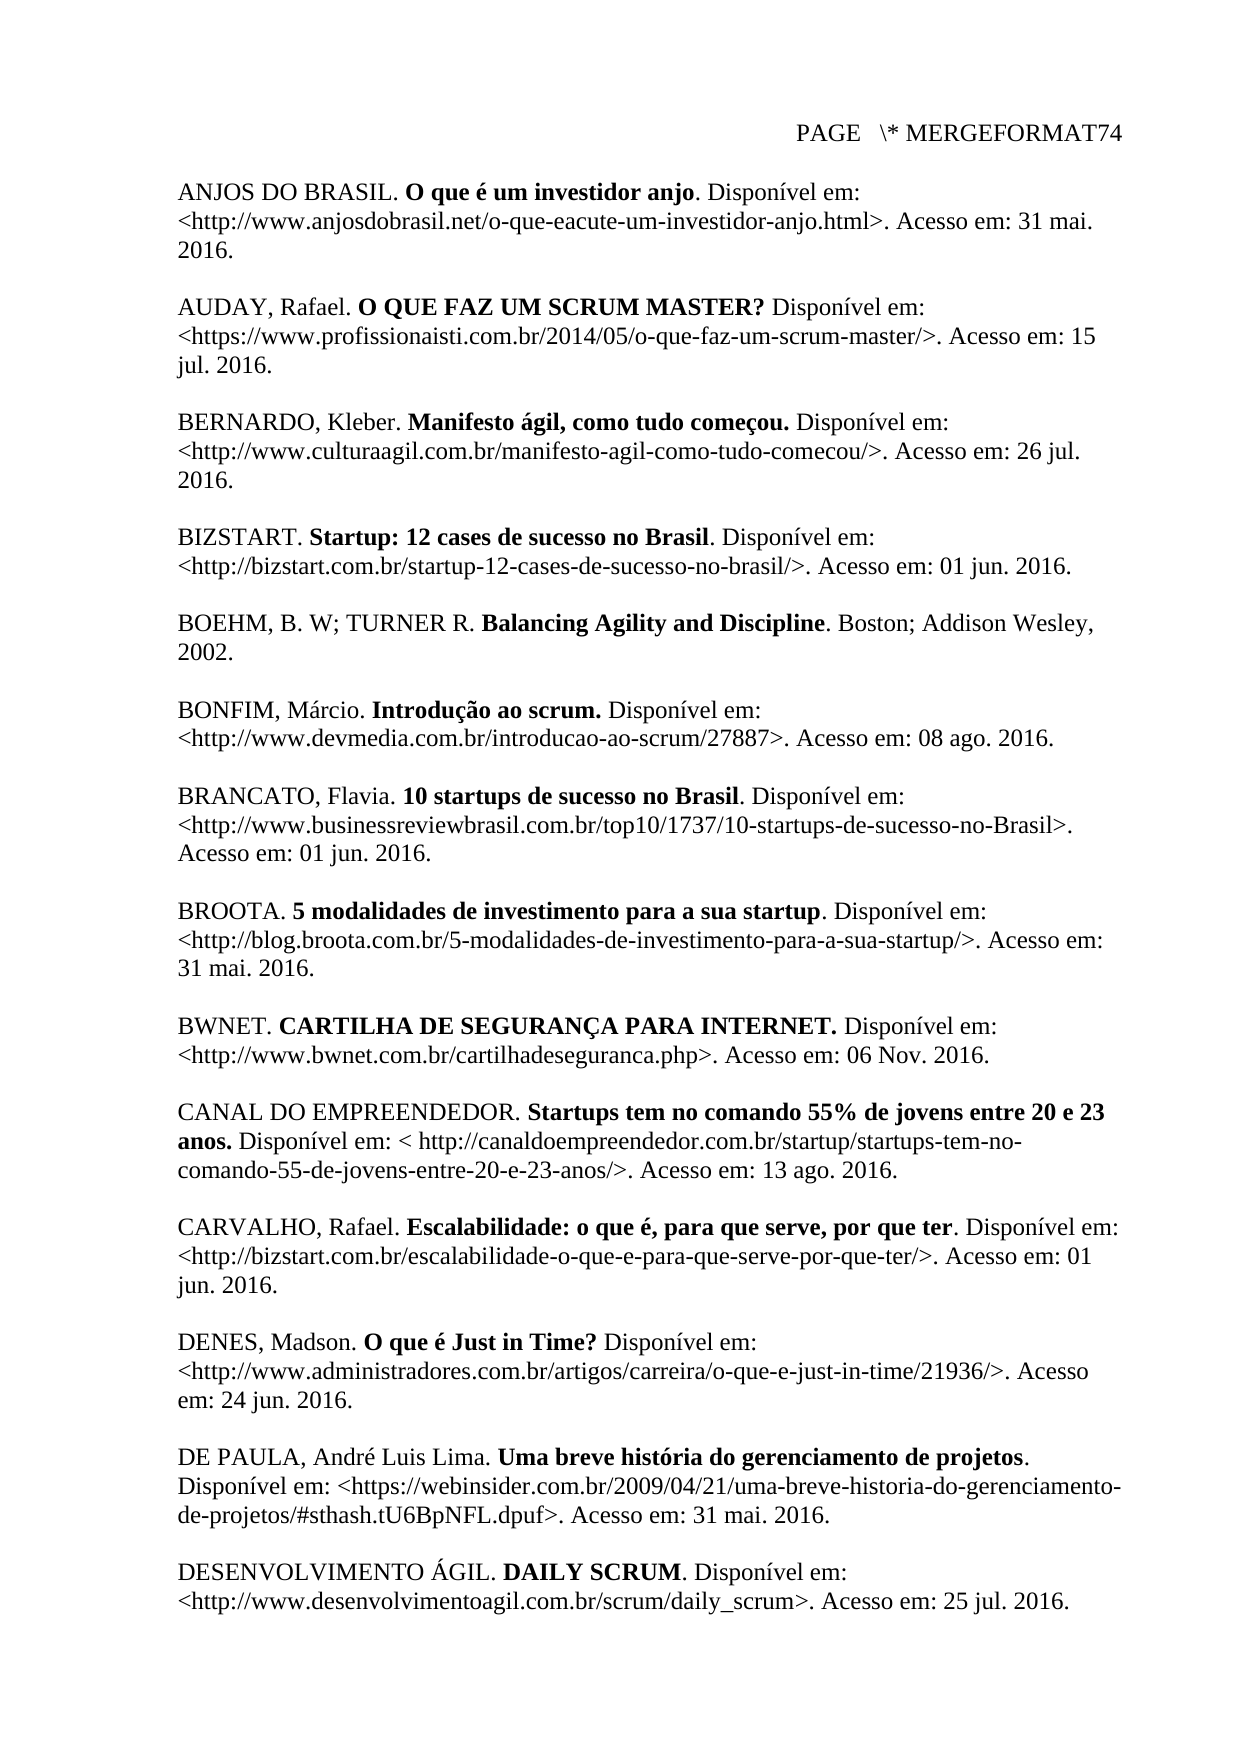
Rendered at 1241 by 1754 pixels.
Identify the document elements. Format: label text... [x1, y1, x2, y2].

text BERNARDO, Kleber. Manifesto ágil, como tudo começou. Disponível em: <http://www.culturaagil.com.br/manifesto-agil-como-tudo-comecou/>. Acesso em: 26 jul. 2016. [177, 407, 1122, 493]
text CANAL DO EMPREENDEDOR. Startups tem no comando 55% de jovens entre 20 e 23 anos. Disponível em: < http://canaldoempreendedor.com.br/startup/startups-tem-no-comando-55-de-jovens-entre-20-e-23-anos/>. Acesso em: 13 ago. 2016. [177, 1097, 1122, 1183]
text BWNET. CARTILHA DE SEGURANÇA PARA INTERNET. Disponível em: <http://www.bwnet.com.br/cartilhadeseguranca.php>. Acesso em: 06 Nov. 2016. [177, 1011, 1122, 1068]
text BONFIM, Márcio. Introdução ao scrum. Disponível em: <http://www.devmedia.com.br/introducao-ao-scrum/27887>. Acesso em: 08 ago. 2016. [177, 695, 1122, 752]
text BRANCATO, Flavia. 10 startups de sucesso no Brasil. Disponível em: <http://www.businessreviewbrasil.com.br/top10/1737/10-startups-de-sucesso-no-Brasil>. Acesso em: 01 jun. 2016. [177, 781, 1122, 867]
text BROOTA. 5 modalidades de investimento para a sua startup. Disponível em: <http://blog.broota.com.br/5-modalidades-de-investimento-para-a-sua-startup/>. Acesso em: 31 mai. 2016. [177, 896, 1122, 982]
text ANJOS DO BRASIL. O que é um investidor anjo. Disponível em: <http://www.anjosdobrasil.net/o-que-eacute-um-investidor-anjo.html>. Acesso em: 31 mai. 2016. [177, 177, 1122, 263]
text BOEHM, B. W; TURNER R. Balancing Agility and Discipline. Boston; Addison Wesley, [177, 608, 1122, 637]
text AUDAY, Rafael. O QUE FAZ UM SCRUM MASTER? Disponível em: <https://www.profissionaisti.com.br/2014/05/o-que-faz-um-scrum-master/>. Acesso em: 15 jul. 2016. [177, 292, 1122, 378]
text CARVALHO, Rafael. Escalabilidade: o que é, para que serve, por que ter. Disponível em: <http://bizstart.com.br/escalabilidade-o-que-e-para-que-serve-por-que-ter/>. Acesso em: 01 jun. 2016. [177, 1212, 1122, 1298]
text DENES, Madson. O que é Just in Time? Disponível em: <http://www.administradores.com.br/artigos/carreira/o-que-e-just-in-time/21936/>. Acesso em: 24 jun. 2016. [177, 1327, 1122, 1413]
text DE PAULA, André Luis Lima. Uma breve história do gerenciamento de projetos. Disponível em: <https://webinsider.com.br/2009/04/21/uma-breve-historia-do-gerenciamento-de-projetos/#sthash.tU6BpNFL.dpuf>. Acesso em: 31 mai. 2016. [177, 1442, 1122, 1528]
text BIZSTART. Startup: 12 cases de sucesso no Brasil. Disponível em: <http://bizstart.com.br/startup-12-cases-de-sucesso-no-brasil/>. Acesso em: 01 jun. 2016. [177, 522, 1122, 580]
text 2002. [177, 637, 1122, 666]
text DESENVOLVIMENTO ÁGIL. DAILY SCRUM. Disponível em: <http://www.desenvolvimentoagil.com.br/scrum/daily_scrum>. Acesso em: 25 jul. 2016. [177, 1557, 1122, 1615]
